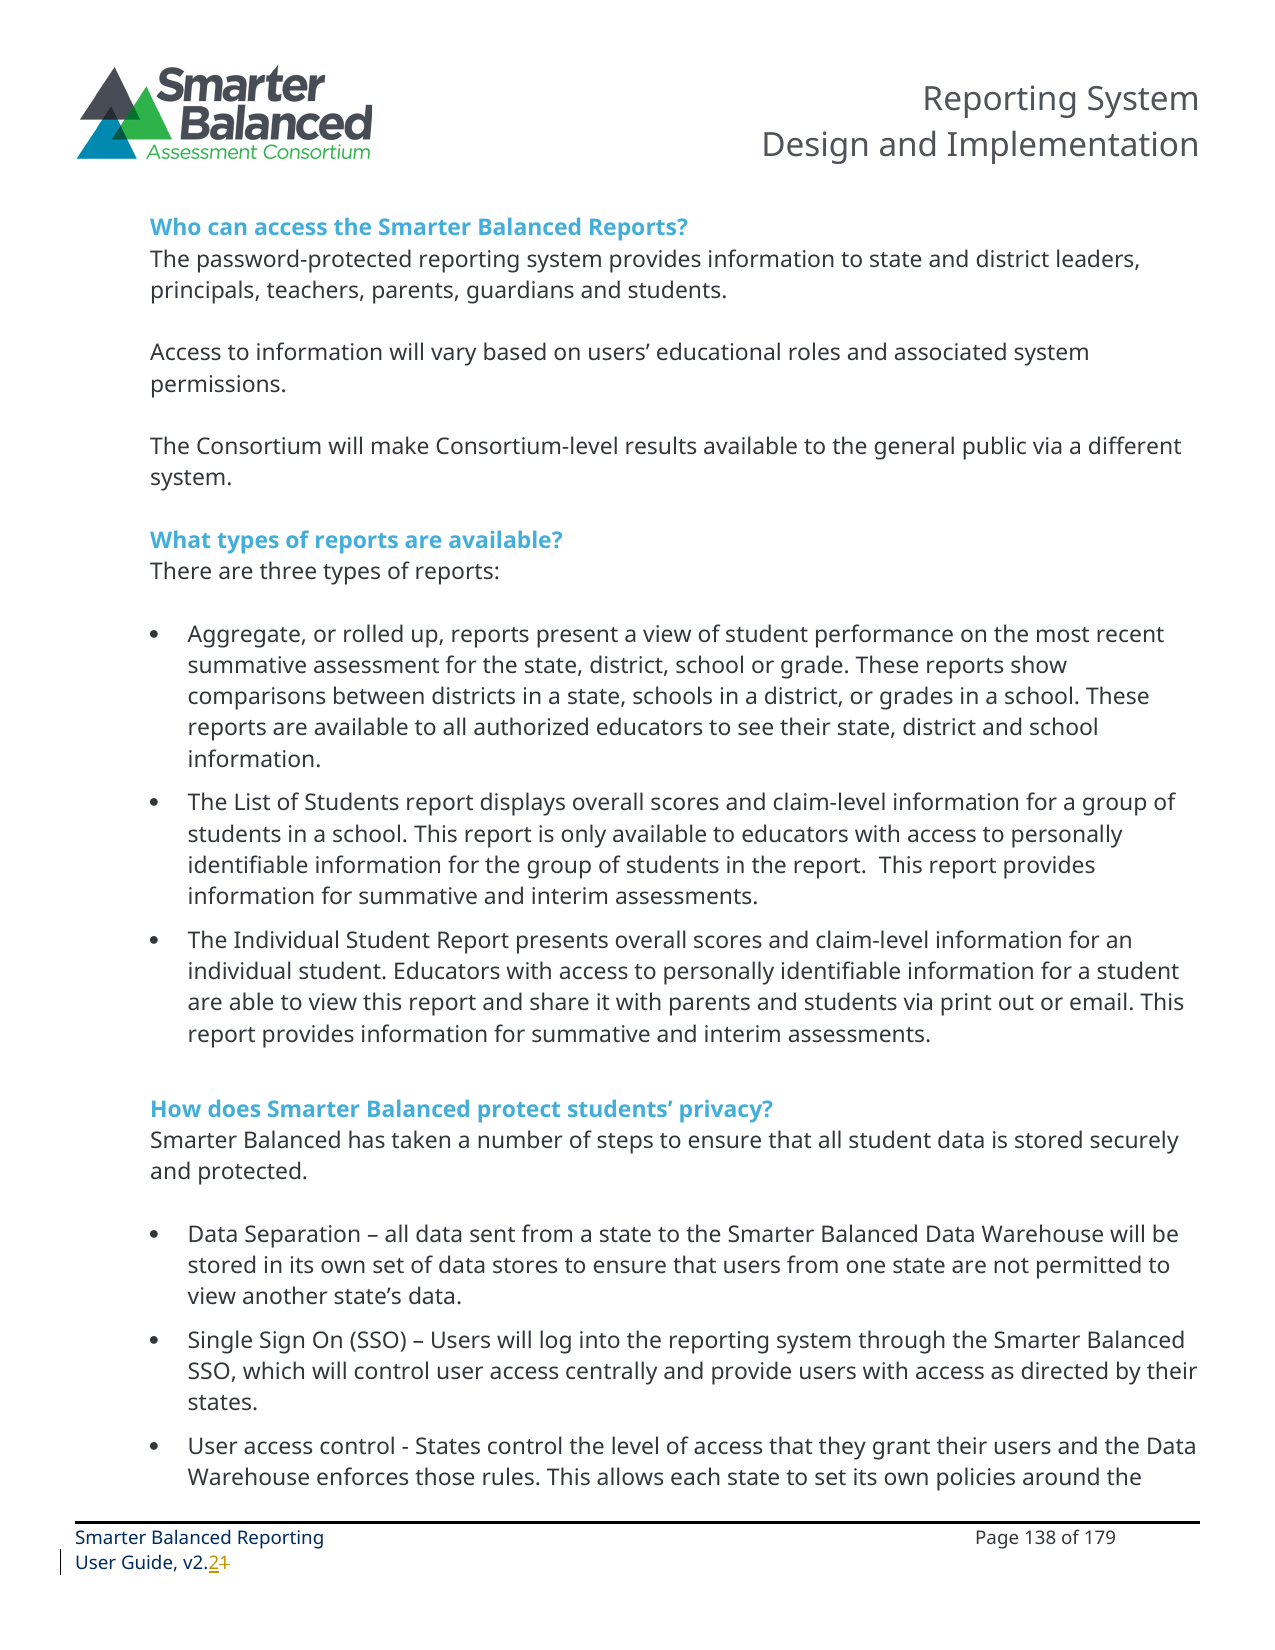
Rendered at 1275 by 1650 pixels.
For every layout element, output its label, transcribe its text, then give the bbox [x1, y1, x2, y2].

list The Individual Student Report presents overall scores and claim-level information for an individual student. Educators with access to personally identifiable information for a student are able to view this report and share it with parents and students via print out or email. This report provides information for summative and interim assessments. [150, 924, 1200, 1049]
list The List of Students report displays overall scores and claim-level information for a group of students in a school. This report is only available to educators with access to personally identifiable information for the group of students in the report. This report provides information for summative and interim assessments. [150, 786, 1200, 911]
text Smarter Balanced has taken a number of steps to ensure that all student data is stored securely and protected. [150, 1124, 1200, 1186]
list Aggregate, or rolled up, reports present a view of student performance on the most recent summative assessment for the state, district, school or grade. These reports show comparisons between districts in a state, schools in a district, or grades in a school. These reports are available to all authorized educators to see their state, district and school information. [150, 617, 1200, 774]
text Access to information will vary based on users’ educational roles and associated system permissions. [150, 336, 1200, 399]
text Who can access the Smarter Balanced Reports? [150, 211, 1200, 242]
text What types of reports are available? [150, 524, 1200, 555]
list Data Separation – all data sent from a state to the Smarter Balanced Data Warehouse will be stored in its own set of data stores to ensure that users from one state are not permitted to view another state’s data. [150, 1217, 1200, 1311]
list Single Sign On (SSO) – Users will log into the reporting system through the Smarter Balanced SSO, which will control user access centrally and provide users with access as directed by their states. [150, 1324, 1200, 1417]
text The password-protected reporting system provides information to state and district leaders, principals, teachers, parents, guardians and students. [150, 242, 1200, 305]
text The Consortium will make Consortium-level results available to the general public via a different system. [150, 430, 1200, 492]
text There are three types of reports: [150, 555, 1200, 586]
text How does Smarter Balanced protect students’ privacy? [150, 1092, 1200, 1124]
picture [76, 64, 373, 159]
